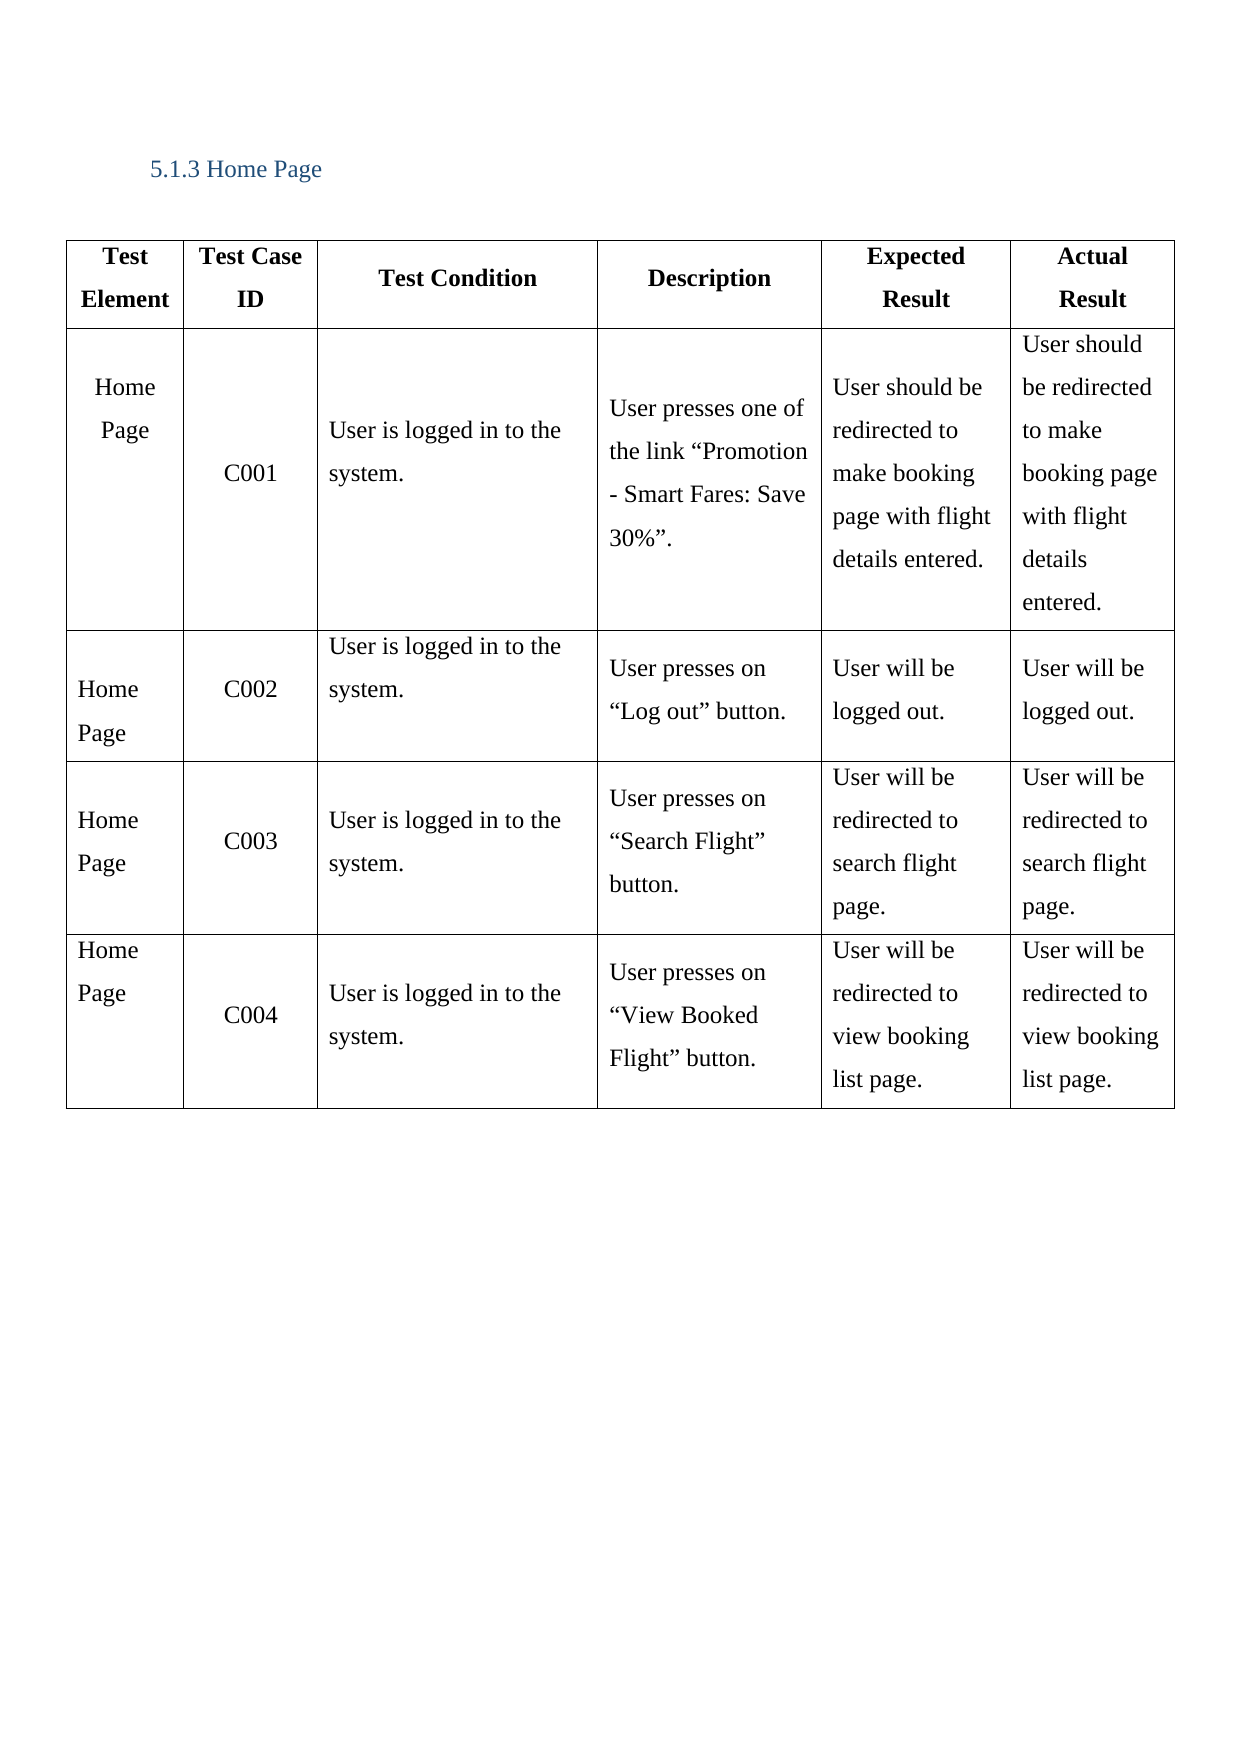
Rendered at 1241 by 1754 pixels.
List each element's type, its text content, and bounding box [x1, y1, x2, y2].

table_cell User will be redirected to view booking list page. [822, 935, 1010, 1108]
table_cell Home Page [67, 329, 183, 630]
table_header Expected Result [822, 241, 1010, 328]
table_cell C001 [184, 329, 317, 630]
table_cell C004 [184, 935, 317, 1108]
table_cell User is logged in to the system. [318, 329, 597, 630]
table_cell User presses one of the link “Promotion - Smart Fares: Save 30%”. [598, 329, 821, 630]
table_cell User presses on “View Booked Flight” button. [598, 935, 821, 1108]
table_header Test Case ID [184, 241, 317, 328]
table_cell User is logged in to the system. [318, 631, 597, 761]
table_header Actual Result [1011, 241, 1174, 328]
table_header Description [598, 241, 821, 328]
table_cell User will be logged out. [822, 631, 1010, 761]
table_cell Home Page [67, 762, 183, 934]
table_cell Home Page [67, 935, 183, 1108]
table_cell User presses on “Log out” button. [598, 631, 821, 761]
table_cell User will be redirected to search flight page. [1011, 762, 1174, 934]
table_cell C003 [184, 762, 317, 934]
table_cell User should be redirected to make booking page with flight details entered. [822, 329, 1010, 630]
table_cell Home Page [67, 631, 183, 761]
table_cell C002 [184, 631, 317, 761]
table_cell User should be redirected to make booking page with flight details entered. [1011, 329, 1174, 630]
table_cell User is logged in to the system. [318, 935, 597, 1108]
table_header Test Condition [318, 241, 597, 328]
table_cell User will be logged out. [1011, 631, 1174, 761]
subtitle 5.1.3 Home Page [150, 154, 1090, 183]
table_cell User will be redirected to search flight page. [822, 762, 1010, 934]
table_cell User presses on “Search Flight” button. [598, 762, 821, 934]
table_cell User will be redirected to view booking list page. [1011, 935, 1174, 1108]
table_cell User is logged in to the system. [318, 762, 597, 934]
table_header Test Element [67, 241, 183, 328]
